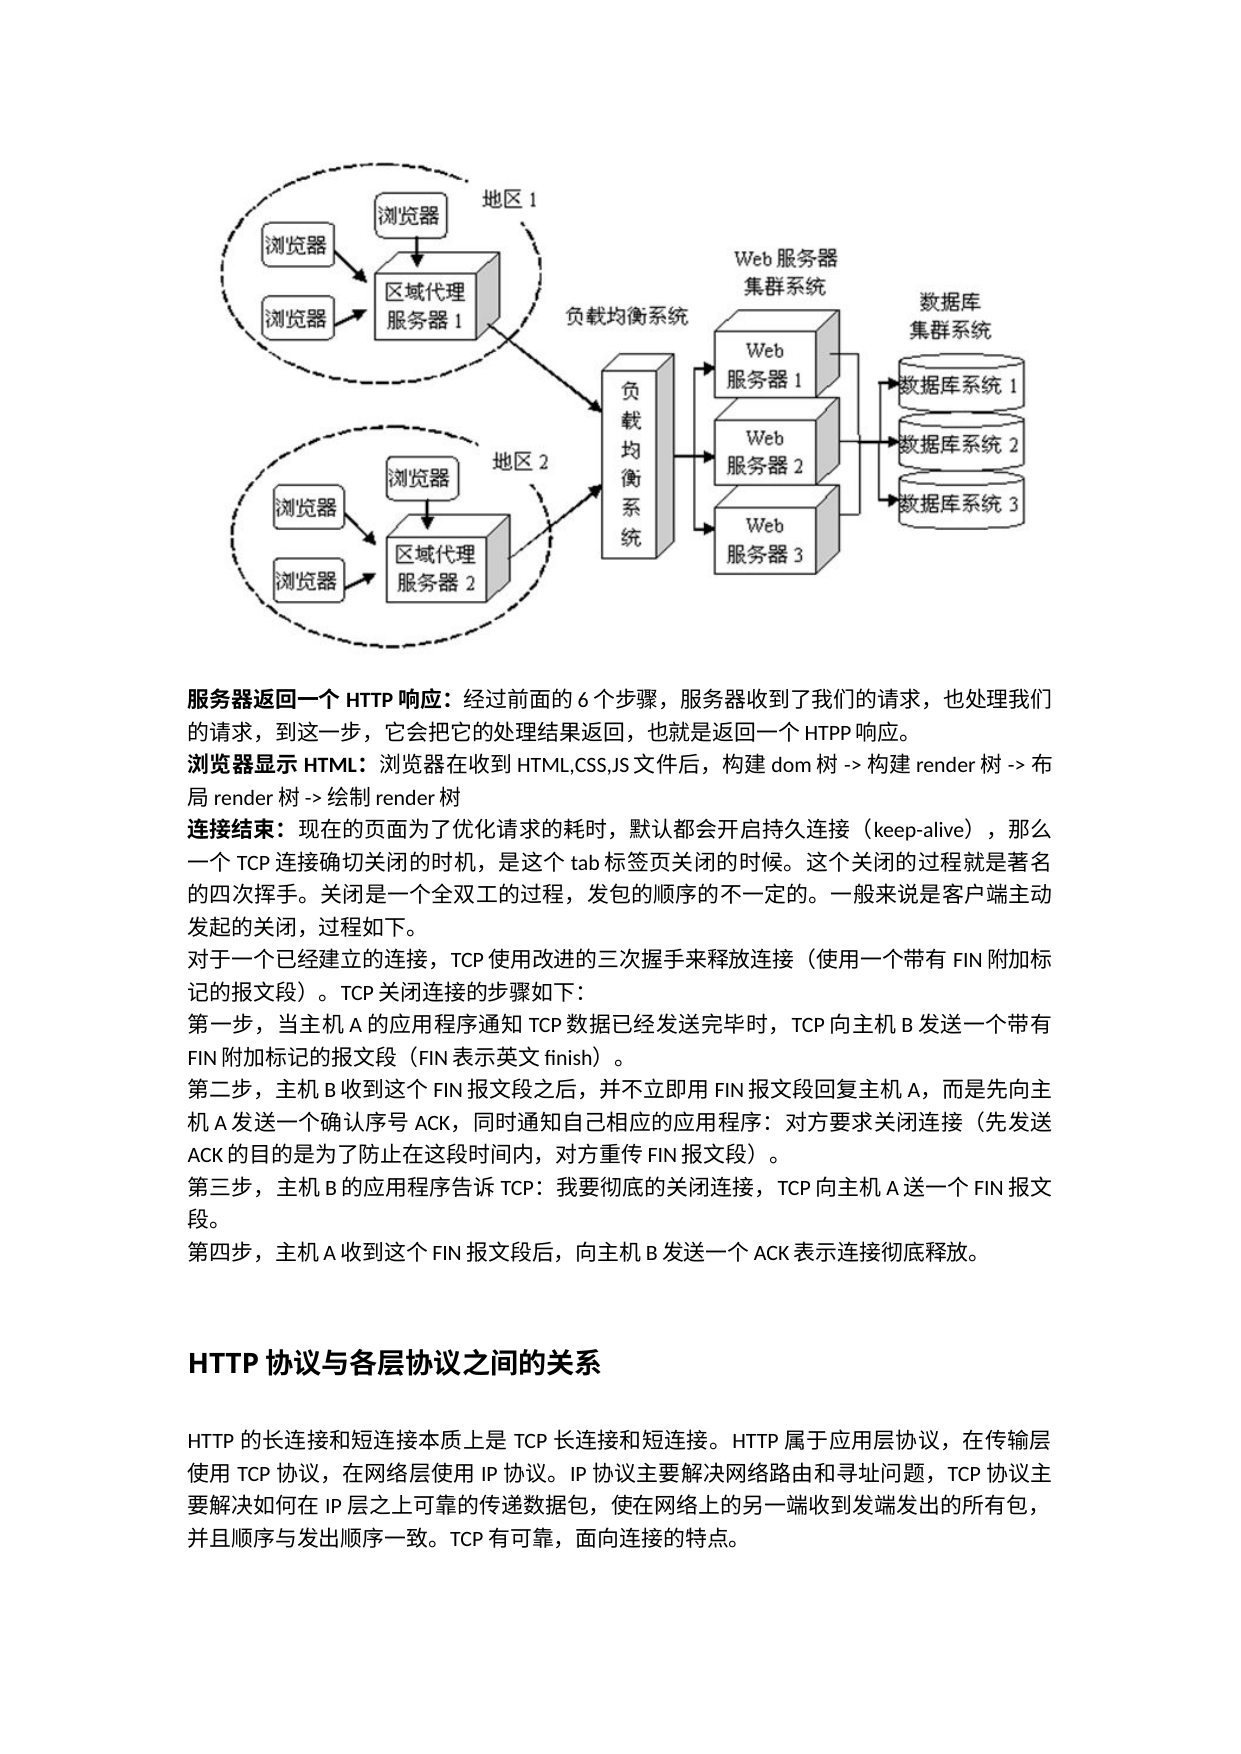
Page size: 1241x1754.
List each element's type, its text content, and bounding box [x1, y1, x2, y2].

text HTTP 的长连接和短连接本质上是 TCP 长连接和短连接。HTTP 属于应用层协议，在传输层使用 TCP 协议，在网络层使用 IP 协议。IP 协议主要解决网络路由和寻址问题，TCP 协议主要解决如何在 IP 层之上可靠的传递数据包，使在网络上的另一端收到发端发出的所有包，并且顺序与发出顺序一致。TCP 有可靠，面向连接的特点。 [187, 1423, 1053, 1553]
text 第一步，当主机A的应用程序通知TCP数据已经发送完毕时，TCP向主机B发送一个带有FIN附加标记的报文段（FIN表示英文finish）。 [187, 1007, 1053, 1072]
text 服务器返回一个 HTTP 响应：经过前面的6个步骤，服务器收到了我们的请求，也处理我们的请求，到这一步，它会把它的处理结果返回，也就是返回一个HTPP响应。 [187, 682, 1053, 747]
picture [187, 162, 1053, 670]
text 第三步，主机B的应用程序告诉TCP：我要彻底的关闭连接，TCP向主机A送一个FIN报文段。 [187, 1169, 1053, 1234]
text 连接结束：现在的页面为了优化请求的耗时，默认都会开启持久连接（keep-alive），那么一个TCP连接确切关闭的时机，是这个tab标签页关闭的时候。这个关闭的过程就是著名的四次挥手。关闭是一个全双工的过程，发包的顺序的不一定的。一般来说是客户端主动发起的关闭，过程如下。 [187, 812, 1053, 942]
text 第二步，主机B收到这个FIN报文段之后，并不立即用FIN报文段回复主机A，而是先向主机A发送一个确认序号ACK，同时通知自己相应的应用程序：对方要求关闭连接（先发送ACK的目的是为了防止在这段时间内，对方重传FIN报文段）。 [187, 1072, 1053, 1169]
text 对于一个已经建立的连接，TCP使用改进的三次握手来释放连接（使用一个带有FIN附加标记的报文段）。TCP关闭连接的步骤如下： [187, 942, 1053, 1007]
subtitle HTTP协议与各层协议之间的关系 [187, 1329, 1053, 1394]
text 浏览器显示 HTML：浏览器在收到HTML,CSS,JS文件后，构建dom树 -> 构建render树 -> 布局render树 -> 绘制render树 [187, 747, 1053, 812]
text 第四步，主机A收到这个FIN报文段后，向主机B发送一个ACK表示连接彻底释放。 [187, 1234, 1053, 1267]
